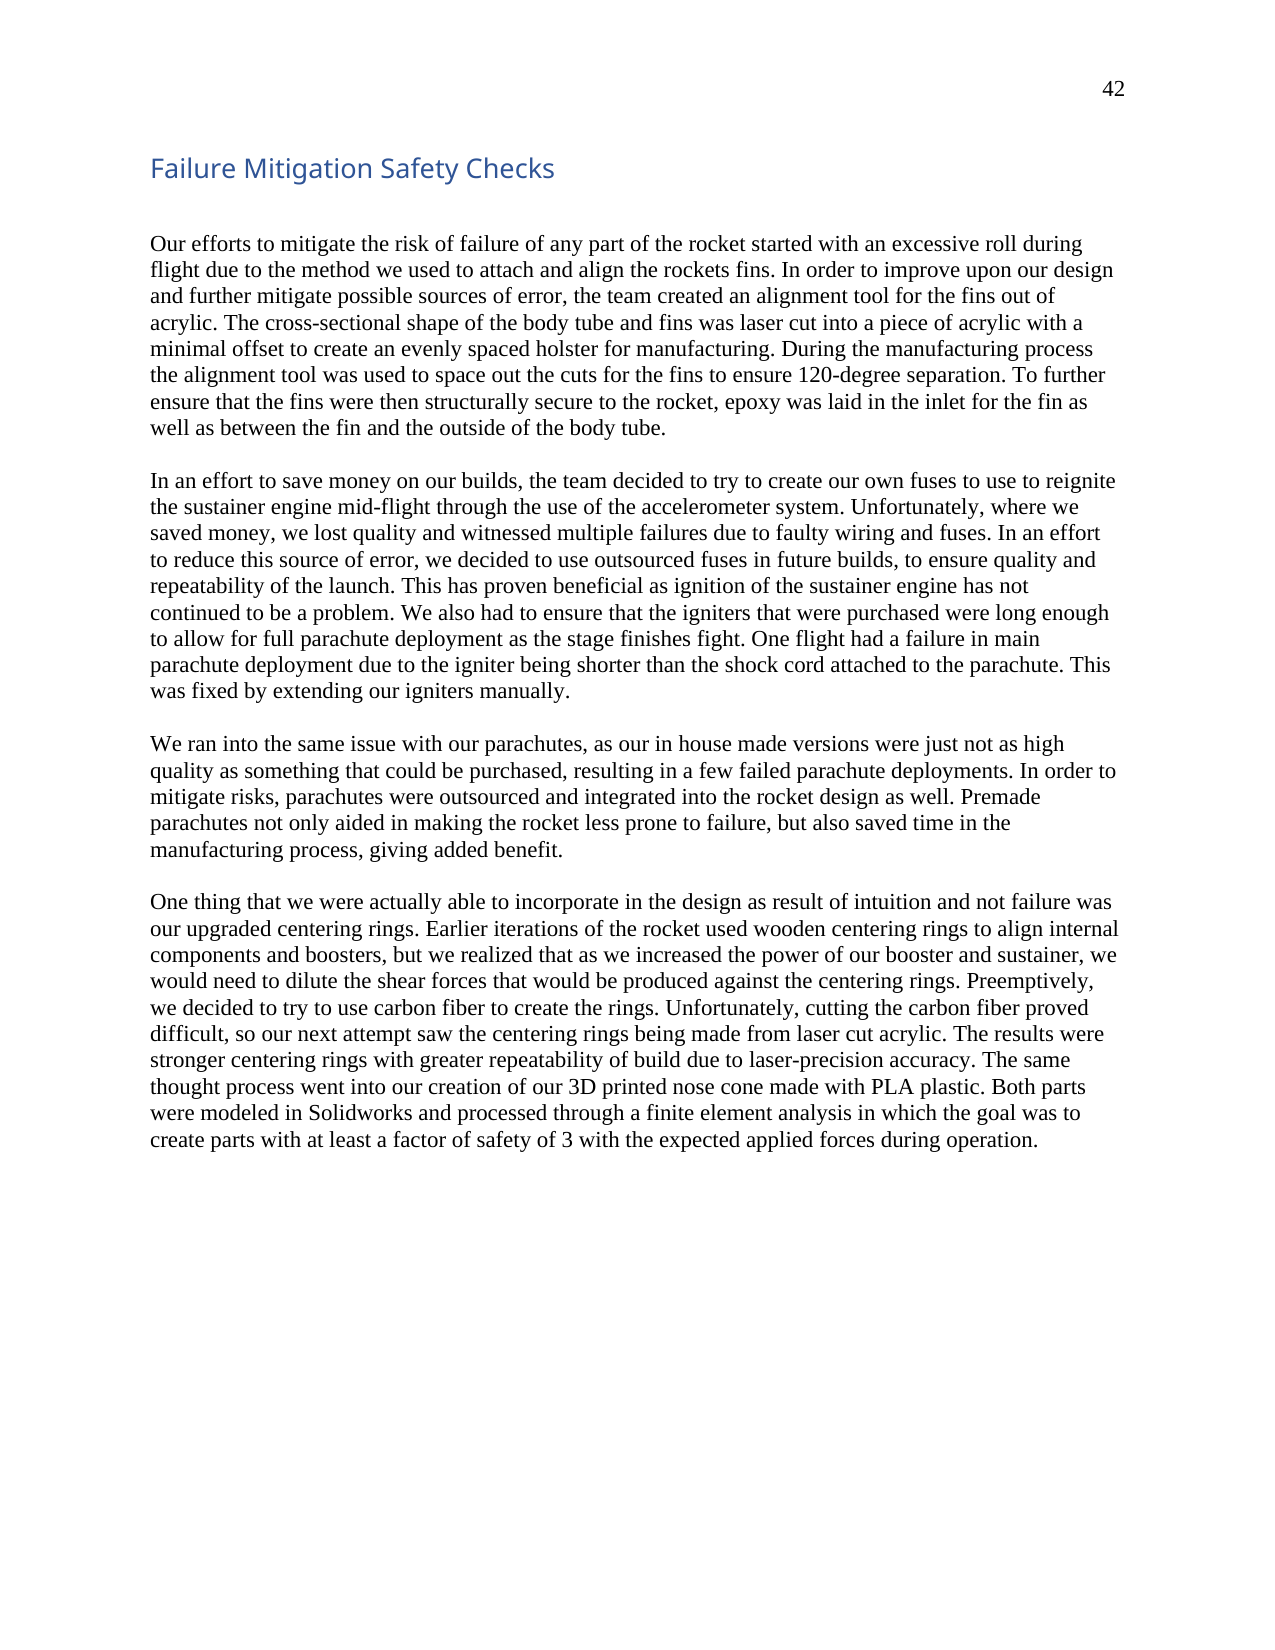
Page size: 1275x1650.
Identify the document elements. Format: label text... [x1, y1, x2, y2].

subtitle Failure Mitigation Safety Checks [150, 150, 1125, 227]
text We ran into the same issue with our parachutes, as our in house made versions were just not as high quality as something that could be purchased, resulting in a few failed parachute deployments. In order to mitigate risks, parachutes were outsourced and integrated into the rocket design as well. Premade parachutes not only aided in making the rocket less prone to failure, but also saved time in the manufacturing process, giving added benefit. [150, 730, 1125, 862]
text One thing that we were actually able to incorporate in the design as result of intuition and not failure was our upgraded centering rings. Earlier iterations of the rocket used wooden centering rings to align internal components and boosters, but we realized that as we increased the power of our booster and sustainer, we would need to dilute the shear forces that would be produced against the centering rings. Preemptively, we decided to try to use carbon fiber to create the rings. Unfortunately, cutting the carbon fiber proved difficult, so our next attempt saw the centering rings being made from laser cut acrylic. The results were stronger centering rings with greater repeatability of build due to laser-precision accuracy. The same thought process went into our creation of our 3D printed nose cone made with PLA plastic. Both parts were modeled in Solidworks and processed through a finite element analysis in which the goal was to create parts with at least a factor of safety of 3 with the expected applied forces during operation. [150, 888, 1125, 1152]
text Our efforts to mitigate the risk of failure of any part of the rocket started with an excessive roll during flight due to the method we used to attach and align the rockets fins. In order to improve upon our design and further mitigate possible sources of error, the team created an alignment tool for the fins out of acrylic. The cross-sectional shape of the body tube and fins was laser cut into a piece of acrylic with a minimal offset to create an evenly spaced holster for manufacturing. During the manufacturing process the alignment tool was used to space out the cuts for the fins to ensure 120-degree separation. To further ensure that the fins were then structurally secure to the rocket, epoxy was laid in the inlet for the fin as well as between the fin and the outside of the body tube. [150, 229, 1125, 440]
text In an effort to save money on our builds, the team decided to try to create our own fuses to use to reignite the sustainer engine mid-flight through the use of the accelerometer system. Unfortunately, where we saved money, we lost quality and witnessed multiple failures due to faulty wiring and fuses. In an effort to reduce this source of error, we decided to use outsourced fuses in future builds, to ensure quality and repeatability of the launch. This has proven beneficial as ignition of the sustainer engine has not continued to be a problem. We also had to ensure that the igniters that were purchased were long enough to allow for full parachute deployment as the stage finishes fight. One flight had a failure in main parachute deployment due to the igniter being shorter than the shock cord attached to the parachute. This was fixed by extending our igniters manually. [150, 467, 1125, 704]
